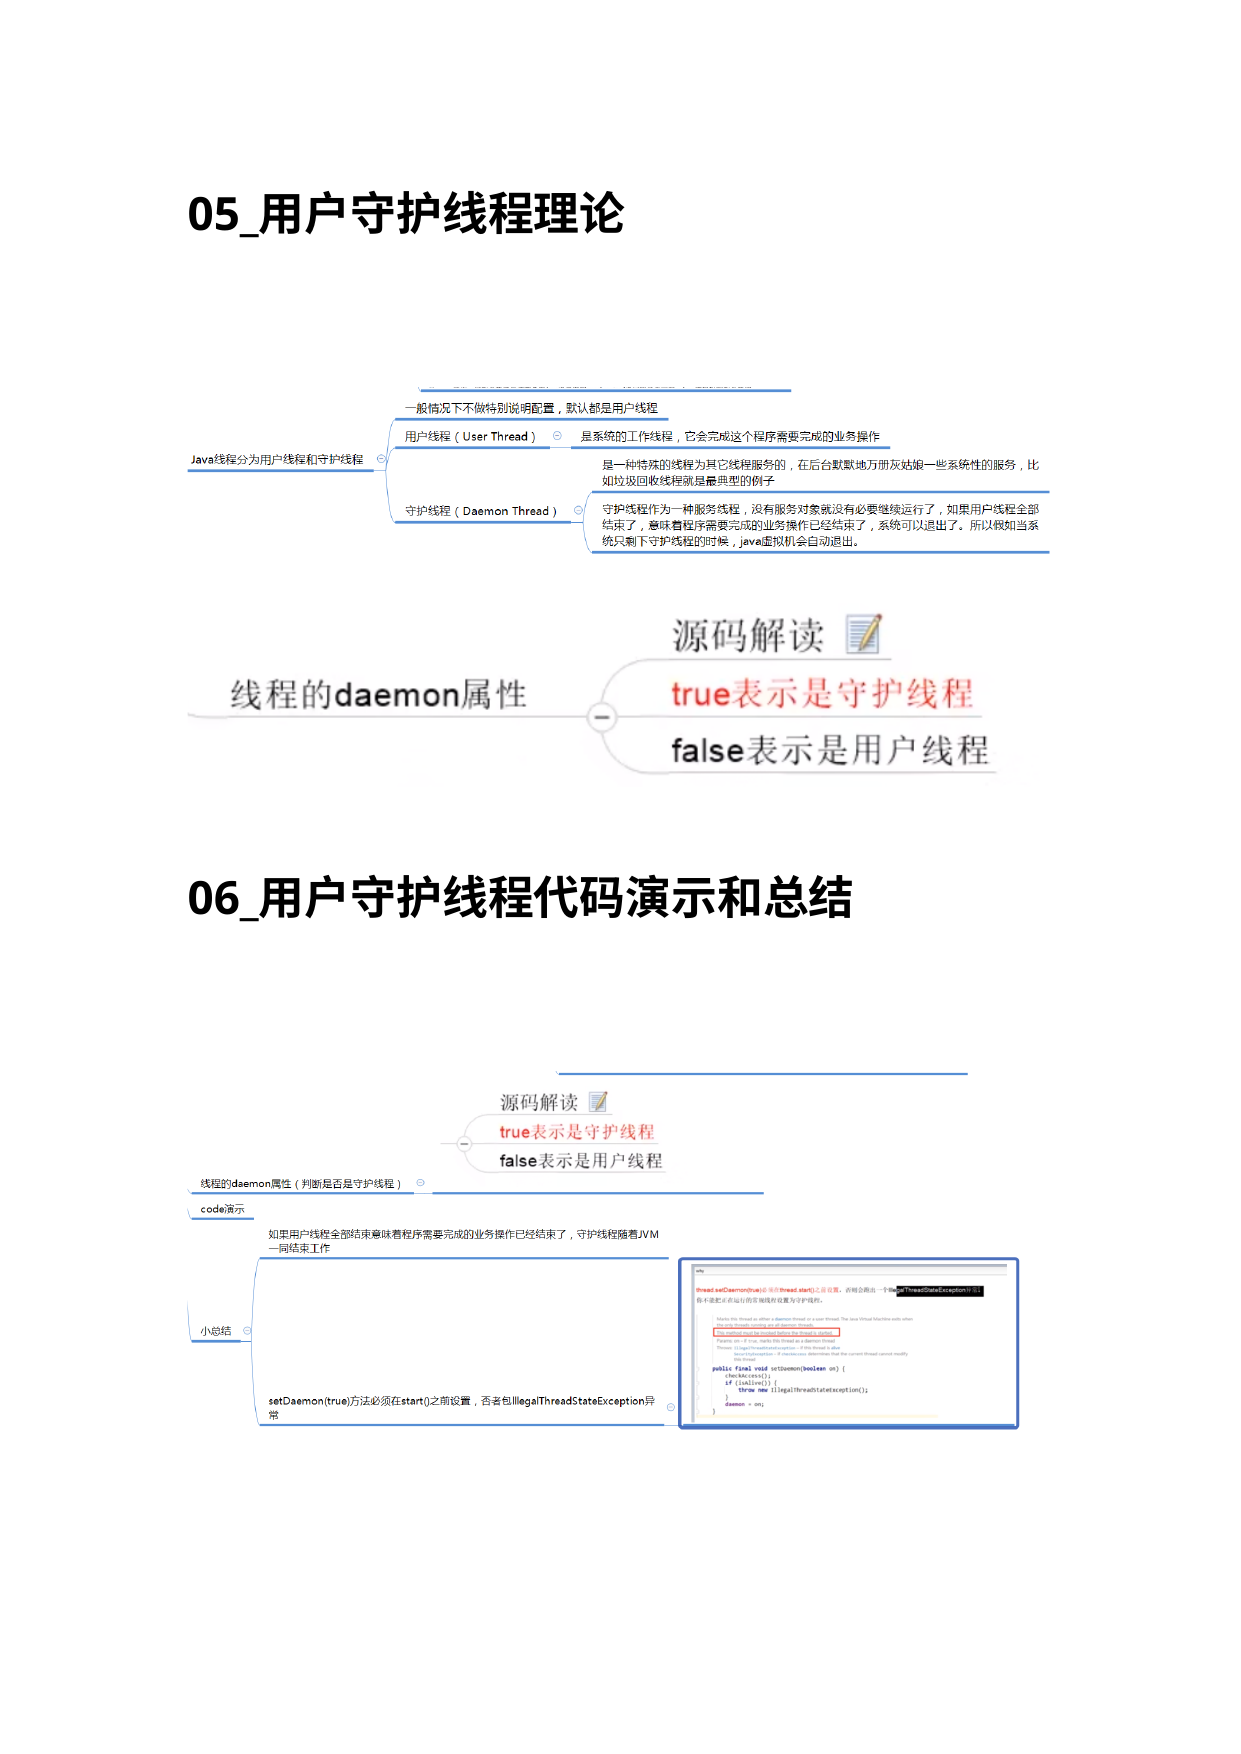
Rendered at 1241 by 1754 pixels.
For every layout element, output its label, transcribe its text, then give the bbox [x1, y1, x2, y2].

picture [187, 582, 1053, 787]
subtitle 05_用户守护线程理论 [187, 162, 1053, 259]
subtitle 06_用户守护线程代码演示和总结 [187, 846, 1053, 943]
picture [187, 1071, 1053, 1448]
picture [187, 387, 1053, 555]
